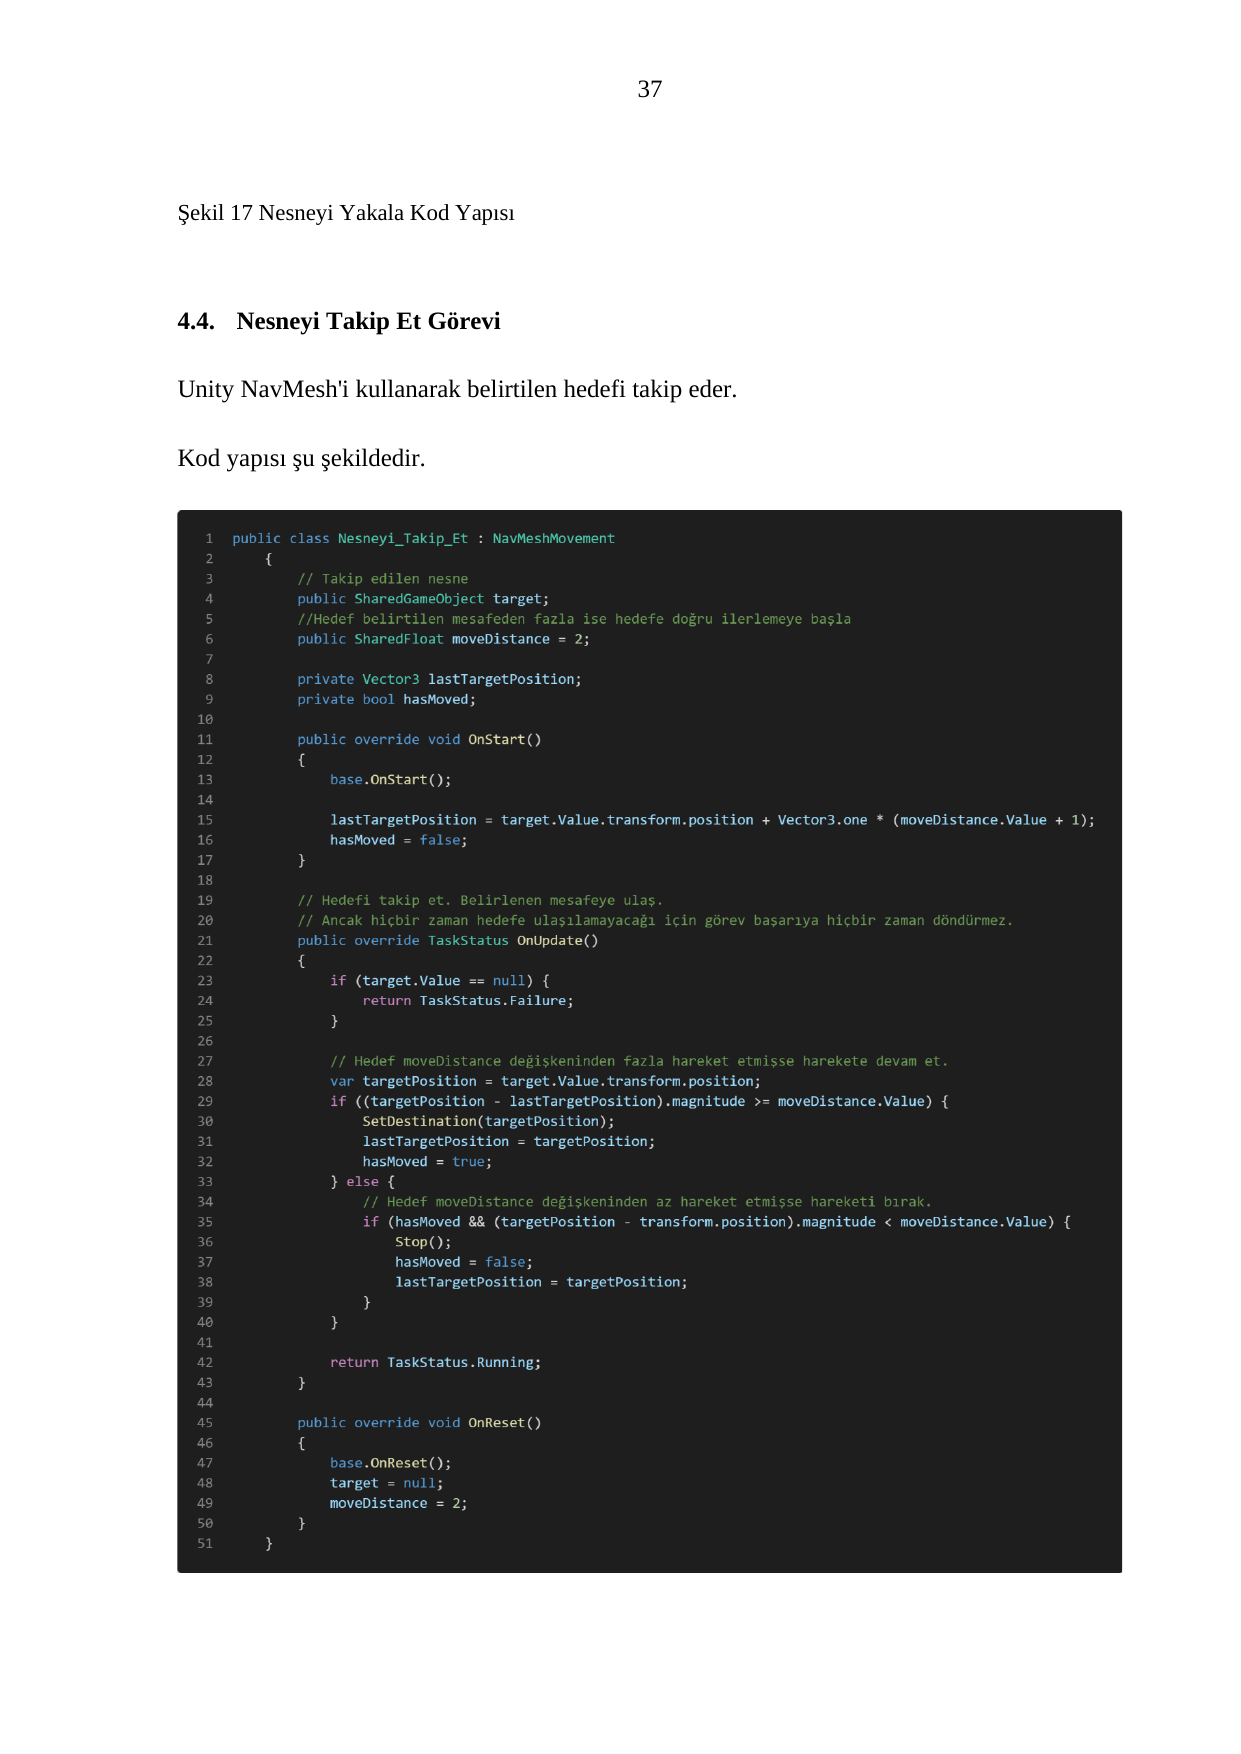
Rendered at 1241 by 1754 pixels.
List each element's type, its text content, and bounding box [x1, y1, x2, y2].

text Unity NavMesh'i kullanarak belirtilen hedefi takip eder. [177, 374, 1122, 403]
picture [177, 510, 1123, 1573]
list Nesneyi Takip Et Görevi [177, 306, 1122, 335]
text Kod yapısı şu şekildedir. [177, 443, 1122, 471]
text Şekil 17 Nesneyi Yakala Kod Yapısı [177, 199, 1122, 226]
